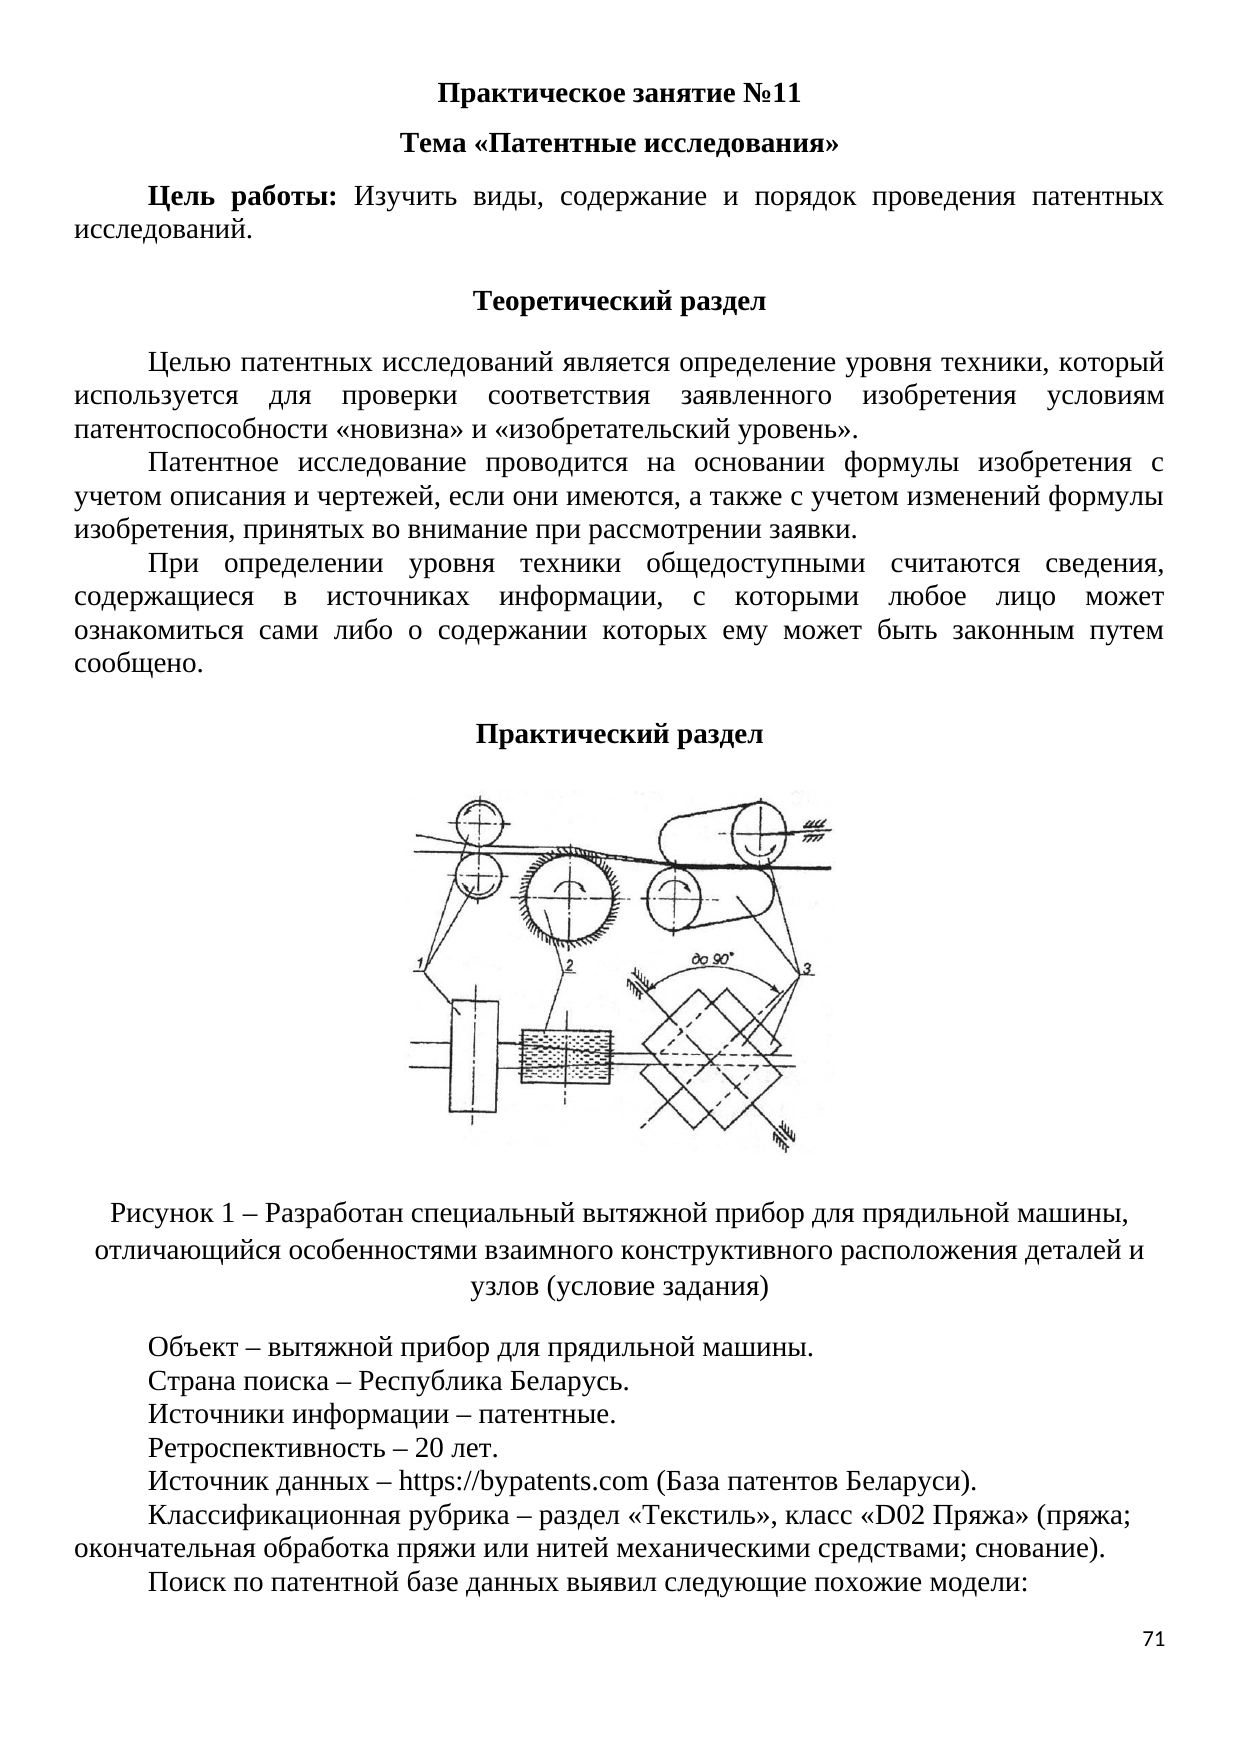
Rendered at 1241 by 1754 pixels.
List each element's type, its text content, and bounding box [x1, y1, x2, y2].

text Цель работы: Изучить виды, содержание и порядок проведения патентных исследований. [74, 178, 1165, 245]
text Объект – вытяжной прибор для прядильной машины. [74, 1329, 1165, 1363]
text Теоретический раздел [74, 283, 1165, 316]
text Практический раздел [74, 717, 1165, 750]
text Классификационная рубрика – раздел «Текстиль», класс «D02 Пряжа» (пряжа; окончательная обработка пряжи или нитей механическими средствами; снование). [74, 1497, 1165, 1564]
text Страна поиска – Республика Беларусь. [74, 1363, 1165, 1396]
text Патентное исследование проводится на основании формулы изобретения с учетом описания и чертежей, если они имеются, а также с учетом изменений формулы изобретения, принятых во внимание при рассмотрении заявки. [74, 444, 1165, 545]
text Тема «Патентные исследования» [74, 125, 1165, 159]
text Источники информации – патентные. [74, 1396, 1165, 1430]
text Целью патентных исследований является определение уровня техники, который используется для проверки соответствия заявленного изобретения условиям патентоспособности «новизна» и «изобретательский уровень». [74, 344, 1165, 444]
text Рисунок 1 – Разработан специальный вытяжной прибор для прядильной машины, отличающийся особенностями взаимного конструктивного расположения деталей и узлов (условие задания) [74, 1196, 1165, 1301]
text Поиск по патентной базе данных выявил следующие похожие модели: [74, 1564, 1165, 1597]
text Практическое занятие №11 [74, 75, 1165, 108]
text Ретроспективность – 20 лет. [74, 1430, 1165, 1463]
text Источник данных – https://bypatents.com (База патентов Беларуси). [74, 1463, 1165, 1497]
text При определении уровня техники общедоступными считаются сведения, содержащиеся в источниках информации, с которыми любое лицо может ознакомиться сами либо о содержании которых ему может быть законным путем сообщено. [74, 545, 1165, 679]
picture [403, 790, 836, 1156]
